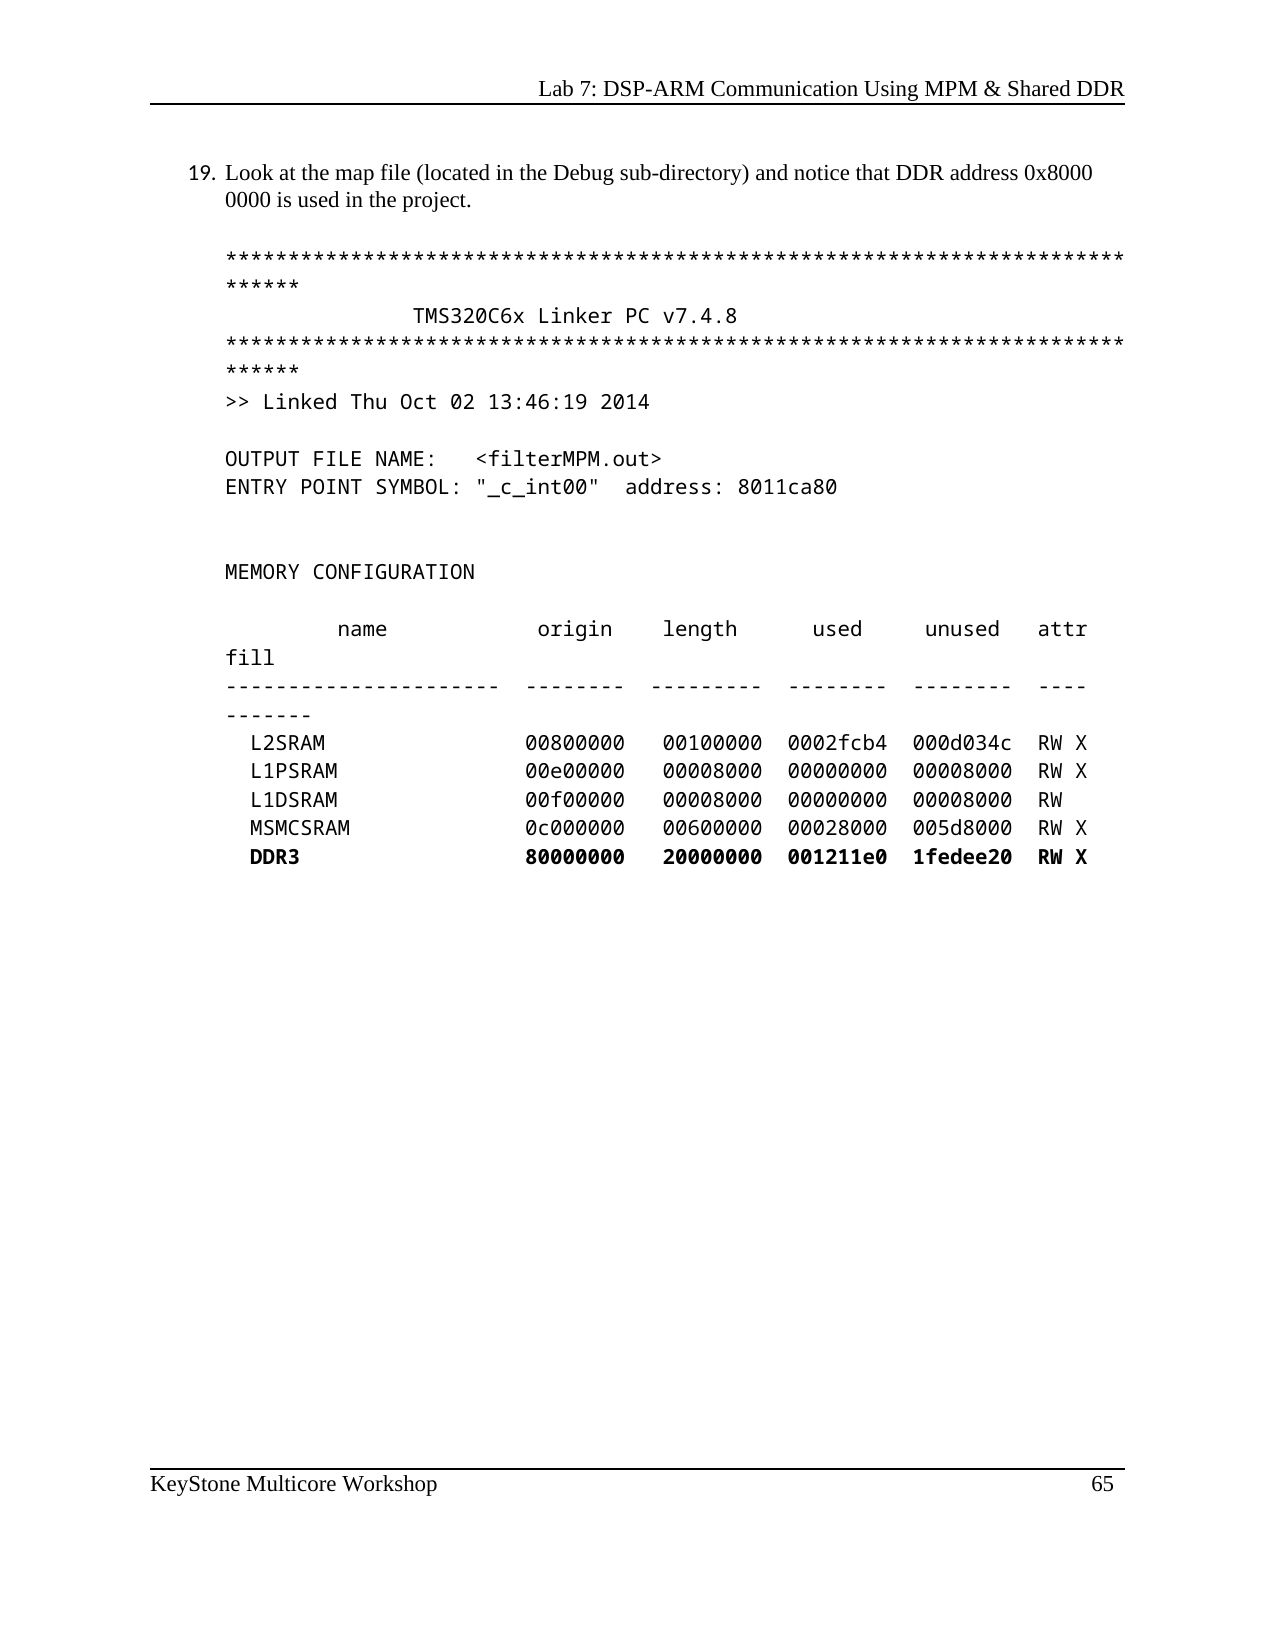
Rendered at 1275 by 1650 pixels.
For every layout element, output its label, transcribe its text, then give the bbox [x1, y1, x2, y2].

list Look at the map file (located in the Debug sub-directory) and notice that DDR address 0x8000 0000 is used in the project. [187, 158, 1125, 238]
text MSMCSRAM 0c000000 00600000 00028000 005d8000 RW X [225, 813, 1125, 842]
text ---------------------- -------- --------- -------- -------- ---- ------- [225, 671, 1125, 728]
text L1DSRAM 00f00000 00008000 00000000 00008000 RW [225, 785, 1125, 813]
text name origin length used unused attr fill [225, 614, 1125, 671]
text MEMORY CONFIGURATION [225, 557, 1125, 586]
text >> Linked Thu Oct 02 13:46:19 2014 [225, 387, 1125, 415]
text L2SRAM 00800000 00100000 0002fcb4 000d034c RW X [225, 728, 1125, 757]
text OUTPUT FILE NAME: <filterMPM.out> [225, 444, 1125, 472]
text L1PSRAM 00e00000 00008000 00000000 00008000 RW X [225, 757, 1125, 785]
list ****************************************************************************** [225, 245, 1125, 302]
text DDR3 80000000 20000000 001211e0 1fedee20 RW X [225, 842, 1125, 870]
list TMS320C6x Linker PC v7.4.8 [225, 302, 1125, 330]
list ****************************************************************************** [225, 330, 1125, 387]
text ENTRY POINT SYMBOL: "_c_int00" address: 8011ca80 [225, 472, 1125, 501]
